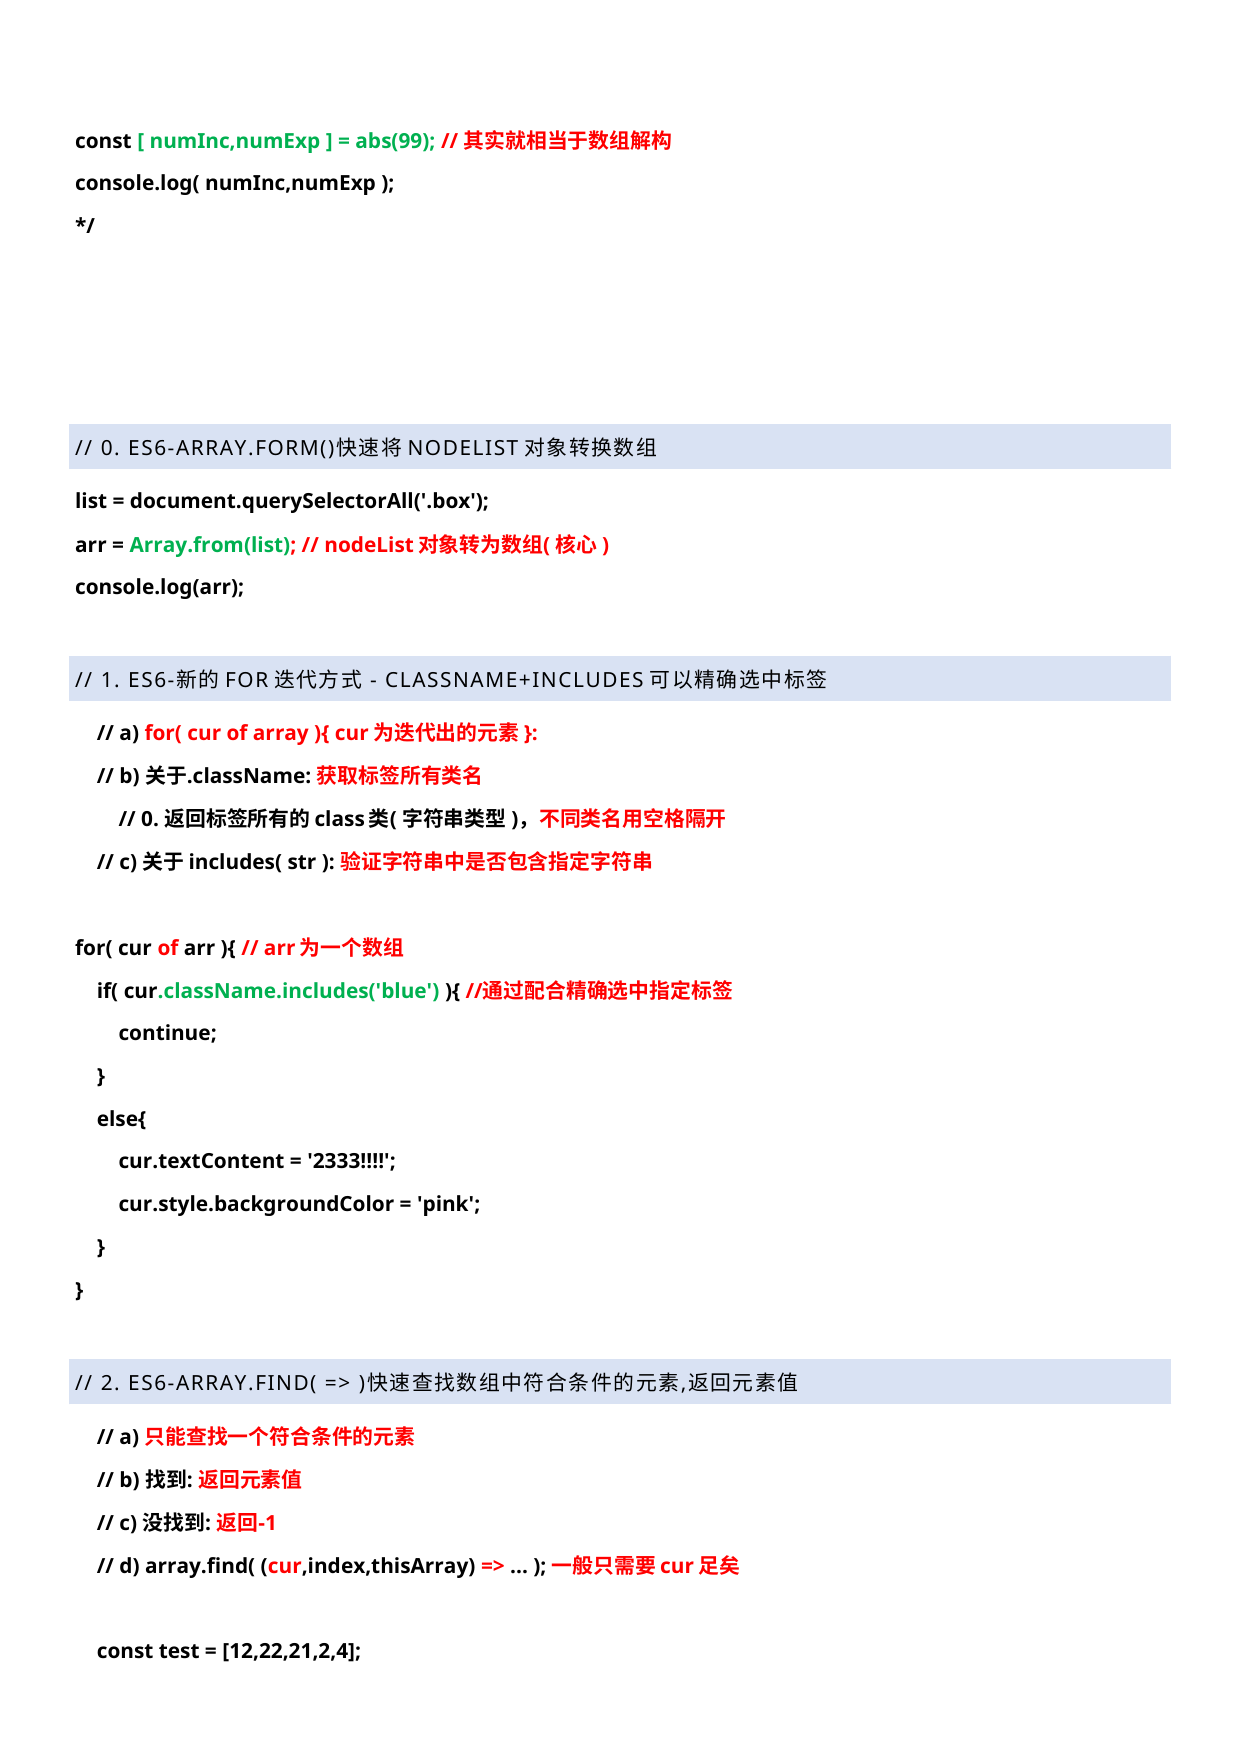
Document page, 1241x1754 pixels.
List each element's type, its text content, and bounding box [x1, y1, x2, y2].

text else{ [75, 1102, 1165, 1134]
text console.log( numInc,numExp ); [75, 167, 1165, 199]
text const [ numInc,numExp ] = abs(99); // 其实就相当于数组解构 [75, 124, 1165, 156]
text console.log(arr); [75, 570, 1165, 602]
subtitle // 0. ES6-Array.form()快速将nodeList对象转换数组 [75, 430, 1165, 463]
text // c) 关于includes( str ): 验证字符串中是否包含指定字符串 [75, 844, 1165, 877]
text continue; [75, 1016, 1165, 1048]
text } [75, 1059, 1165, 1091]
text if( cur.className.includes('blue') ){ //通过配合精确选中指定标签 [75, 973, 1165, 1006]
text // a) 只能查找一个符合条件的元素 [75, 1419, 1165, 1452]
text // d) array.find( (cur,index,thisArray) => ... ); 一般只需要cur足矣 [75, 1548, 1165, 1580]
text const test = [12,22,21,2,4]; [75, 1634, 1165, 1666]
text } [75, 1231, 1165, 1263]
text // 0. 返回标签所有的class类( 字符串类型 )，不同类名用空格隔开 [75, 801, 1165, 834]
text cur.style.backgroundColor = 'pink'; [75, 1188, 1165, 1220]
text // a) for( cur of array ){ cur为迭代出的元素 }: [75, 716, 1165, 748]
text list = document.querySelectorAll('.box'); [75, 484, 1165, 516]
text } [75, 1273, 1165, 1306]
text */ [75, 209, 1165, 242]
subtitle // 1. ES6-新的for迭代方式 - className+includes可以精确选中标签 [75, 662, 1165, 694]
text cur.textContent = '2333!!!!'; [75, 1145, 1165, 1177]
text // b) 关于.className: 获取标签所有类名 [75, 758, 1165, 791]
text // c) 没找到: 返回-1 [75, 1505, 1165, 1537]
subtitle // 2. ES6-array.find( => )快速查找数组中符合条件的元素,返回元素值 [75, 1366, 1165, 1398]
text // b) 找到: 返回元素值 [75, 1462, 1165, 1494]
text arr = Array.from(list); // nodeList对象转为数组( 核心 ) [75, 527, 1165, 559]
text for( cur of arr ){ // arr为一个数组 [75, 930, 1165, 963]
